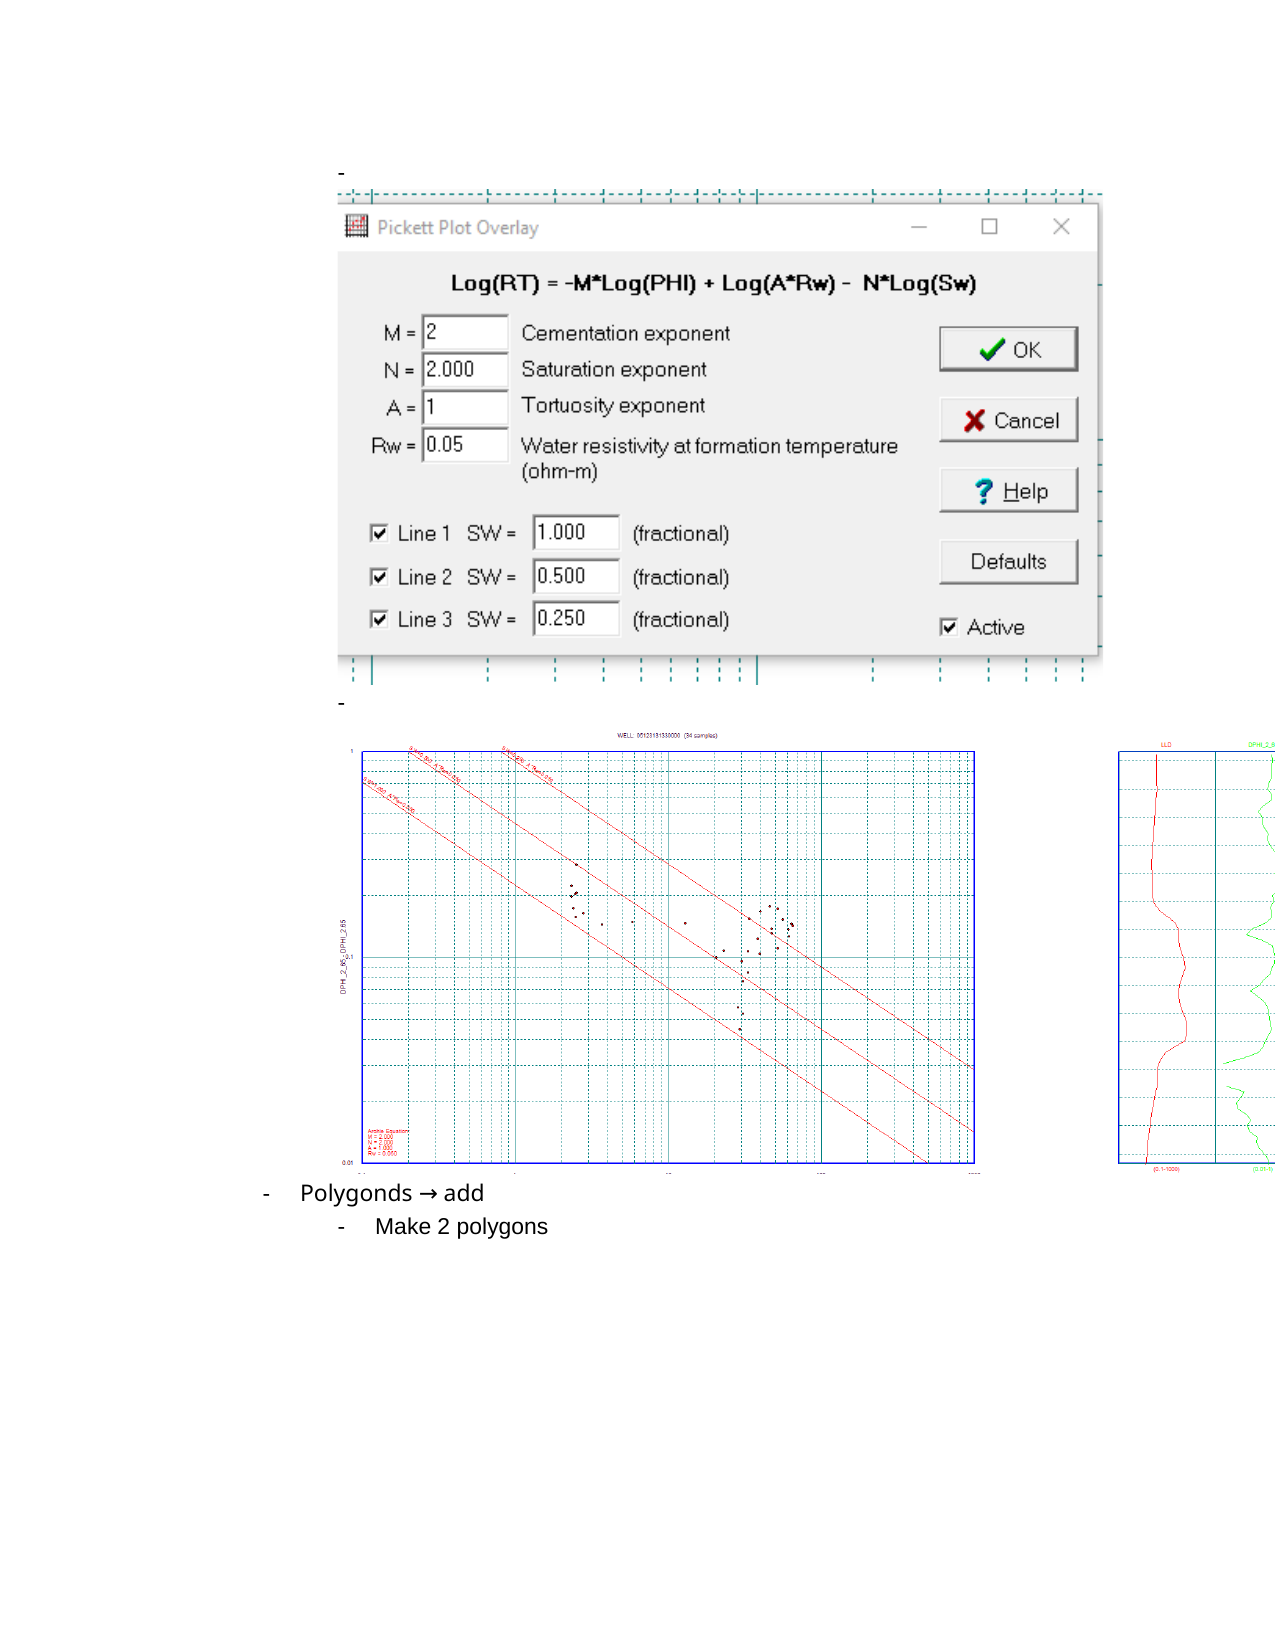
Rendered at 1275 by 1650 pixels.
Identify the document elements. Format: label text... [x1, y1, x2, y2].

picture [337, 718, 1275, 1174]
picture [337, 189, 1104, 685]
list Polygonds → add [262, 1177, 1125, 1208]
list Make 2 polygons [337, 1213, 1125, 1239]
